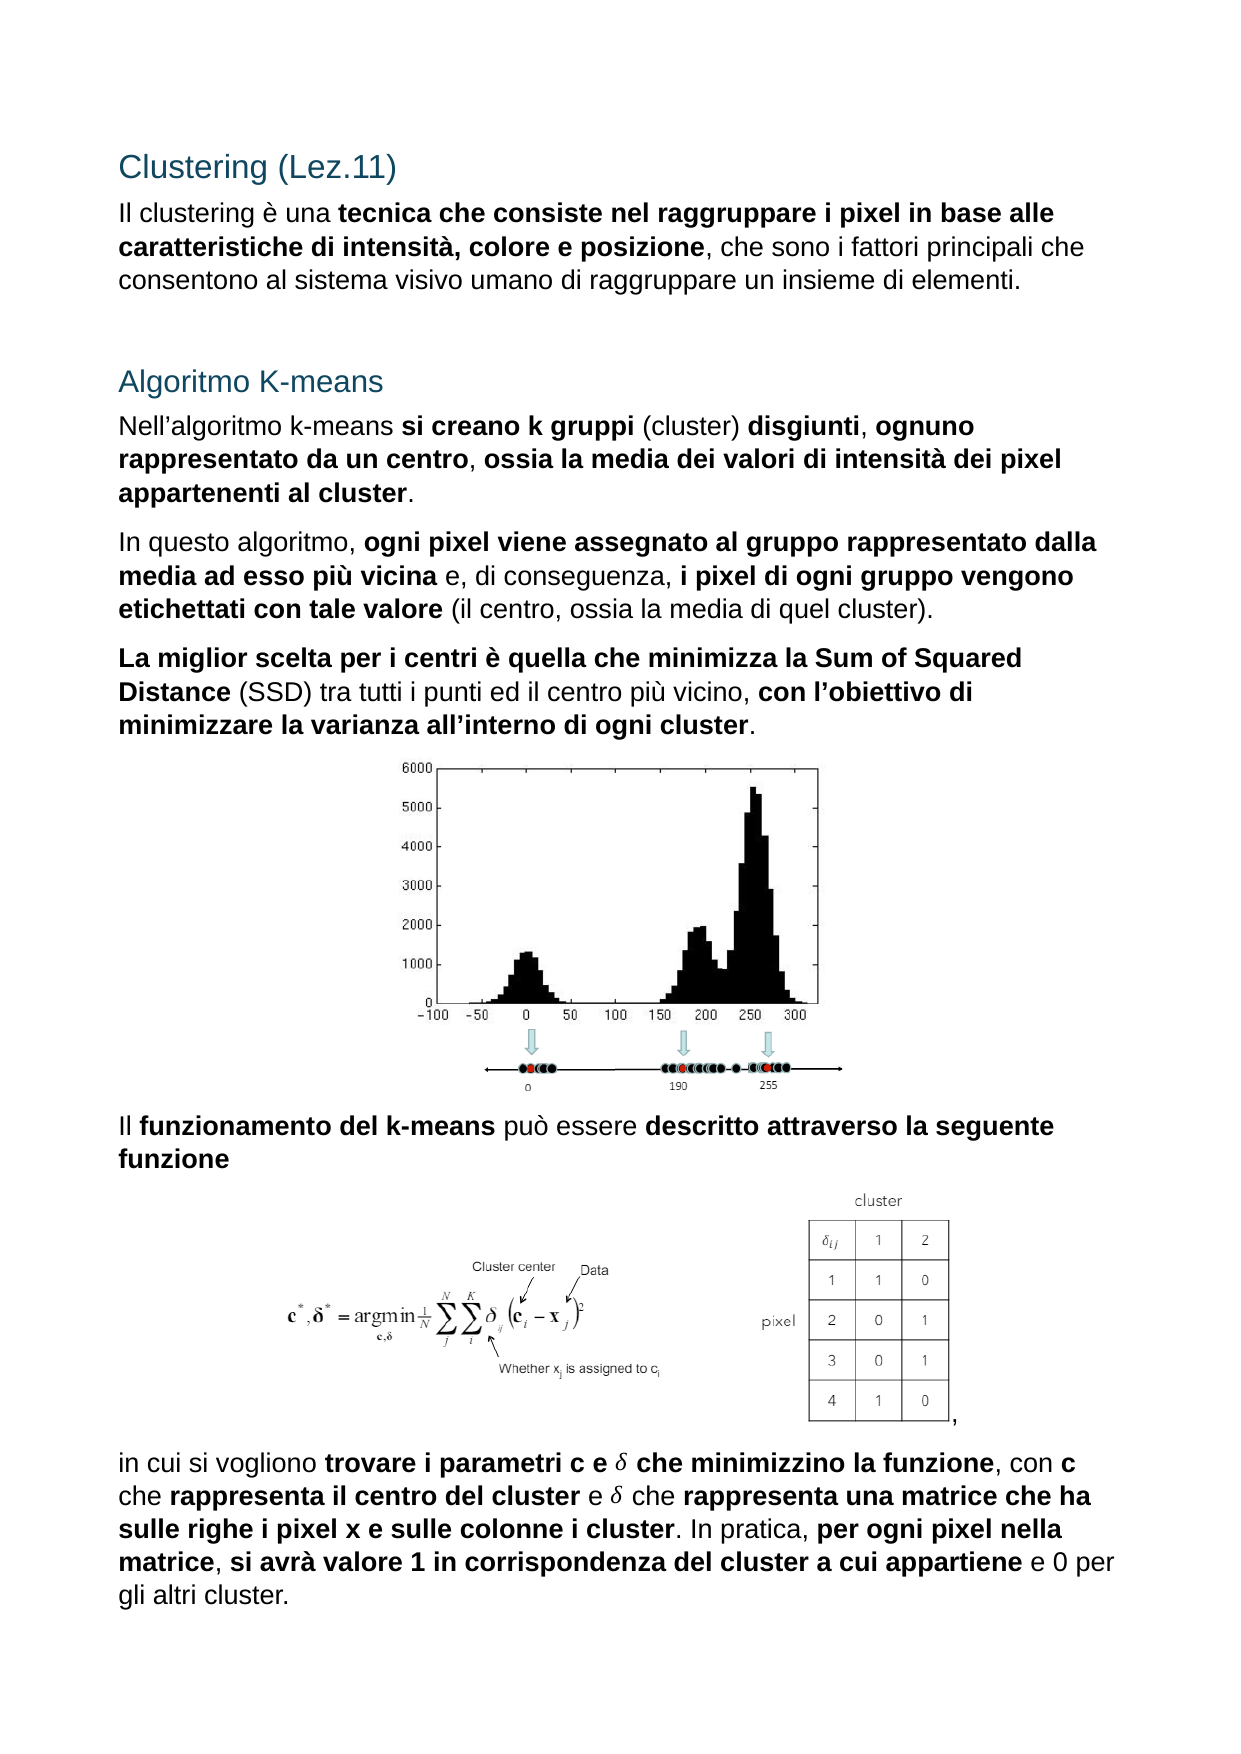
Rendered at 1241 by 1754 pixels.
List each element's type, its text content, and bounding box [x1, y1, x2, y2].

text Nell’algoritmo k-means si creano k gruppi (cluster) disgiunti, ognuno rappresentato da un centro, ossia la media dei valori di intensità dei pixel appartenenti al cluster. [118, 410, 1122, 508]
text Il funzionamento del k-means può essere descritto attraverso la seguente funzione [118, 1109, 1122, 1174]
picture [397, 758, 843, 1091]
text La miglior scelta per i centri è quella che minimizza la Sum of Squared Distance (SSD) tra tutti i punti ed il centro più vicino, con l’obiettivo di minimizzare la varianza all’interno di ogni cluster. [118, 642, 1122, 740]
subtitle Algoritmo K-means [118, 363, 1122, 399]
text in cui si vogliono trovare i parametri c e che minimizzino la funzione, con c che rappresenta il centro del cluster e che rappresenta una matrice che ha sulle righe i pixel x e sulle colonne i cluster. In pratica, per ogni pixel nella matrice, si avrà valore 1 in corrispondenza del cluster a cui appartiene e 0 per gli altri cluster. [118, 1447, 1122, 1610]
subtitle Clustering (Lez.11) [118, 148, 1122, 186]
text In questo algoritmo, ogni pixel viene assegnato al gruppo rappresentato dalla media ad esso più vicina e, di conseguenza, i pixel di ogni gruppo vengono etichettati con tale valore (il centro, ossia la media di quel cluster). [118, 526, 1122, 624]
picture [282, 1192, 951, 1423]
text Il clustering è una tecnica che consiste nel raggruppare i pixel in base alle caratteristiche di intensità, colore e posizione, che sono i fattori principali che consentono al sistema visivo umano di raggruppare un insieme di elementi. [118, 197, 1122, 295]
